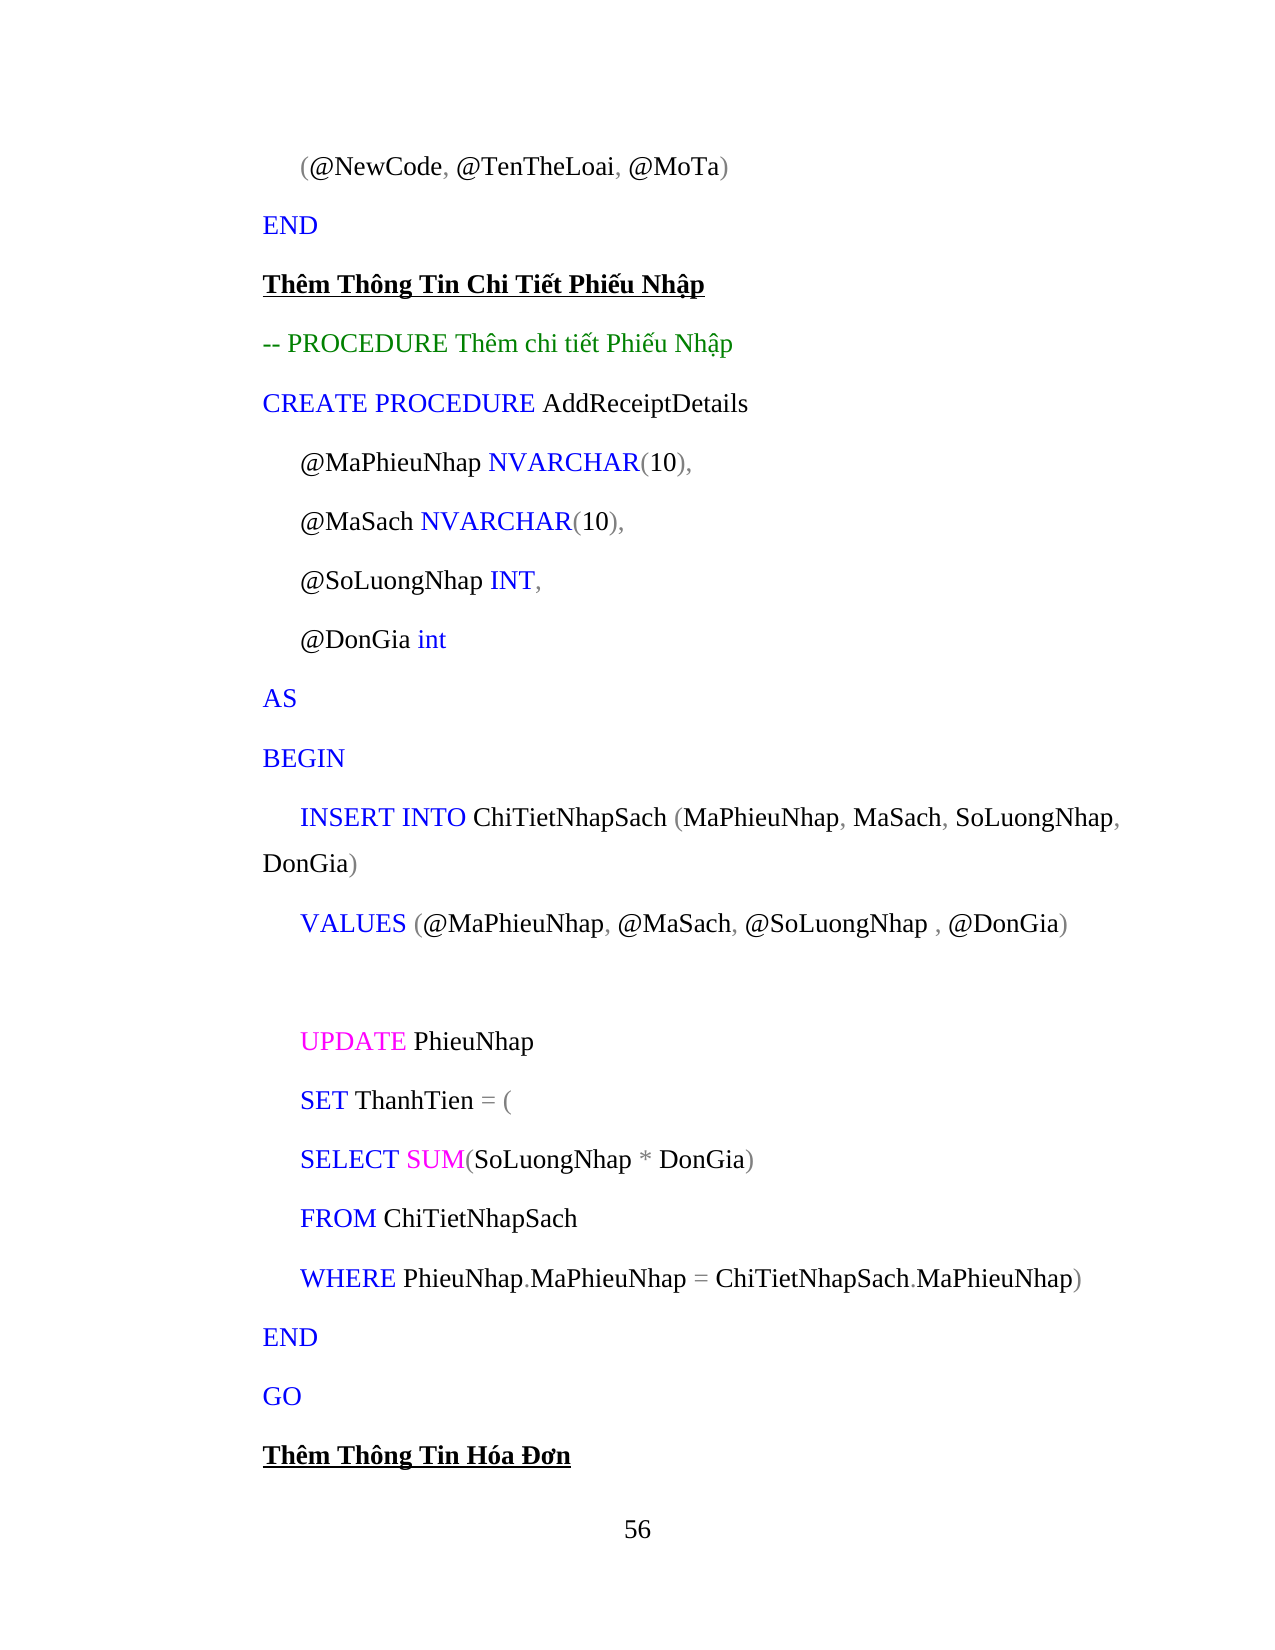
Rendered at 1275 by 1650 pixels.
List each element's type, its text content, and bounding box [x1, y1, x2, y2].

text @DonGia int [262, 623, 1125, 654]
text END [262, 1321, 1125, 1352]
text @MaSach NVARCHAR(10), [262, 505, 1125, 536]
text (@NewCode, @TenTheLoai, @MoTa) [262, 150, 1125, 181]
text SET ThanhTien = ( [262, 1084, 1125, 1115]
text Thêm Thông Tin Hóa Đơn [262, 1439, 1125, 1470]
text @SoLuongNhap INT, [262, 564, 1125, 595]
text END [262, 209, 1125, 240]
text UPDATE PhieuNhap [262, 1025, 1125, 1056]
text VALUES (@MaPhieuNhap, @MaSach, @SoLuongNhap , @DonGia) [262, 907, 1125, 938]
text SELECT SUM(SoLuongNhap * DonGia) [262, 1143, 1125, 1174]
text BEGIN [262, 742, 1125, 773]
text -- PROCEDURE Thêm chi tiết Phiếu Nhập [262, 327, 1125, 359]
text FROM ChiTietNhapSach [262, 1202, 1125, 1234]
text CREATE PROCEDURE AddReceiptDetails [262, 387, 1125, 418]
text INSERT INTO ChiTietNhapSach (MaPhieuNhap, MaSach, SoLuongNhap, DonGia) [262, 801, 1125, 879]
text GO [225, 1380, 1125, 1411]
text @MaPhieuNhap NVARCHAR(10), [262, 446, 1125, 477]
text AS [262, 682, 1125, 714]
text WHERE PhieuNhap.MaPhieuNhap = ChiTietNhapSach.MaPhieuNhap) [262, 1262, 1125, 1293]
text Thêm Thông Tin Chi Tiết Phiếu Nhập [262, 268, 1125, 299]
